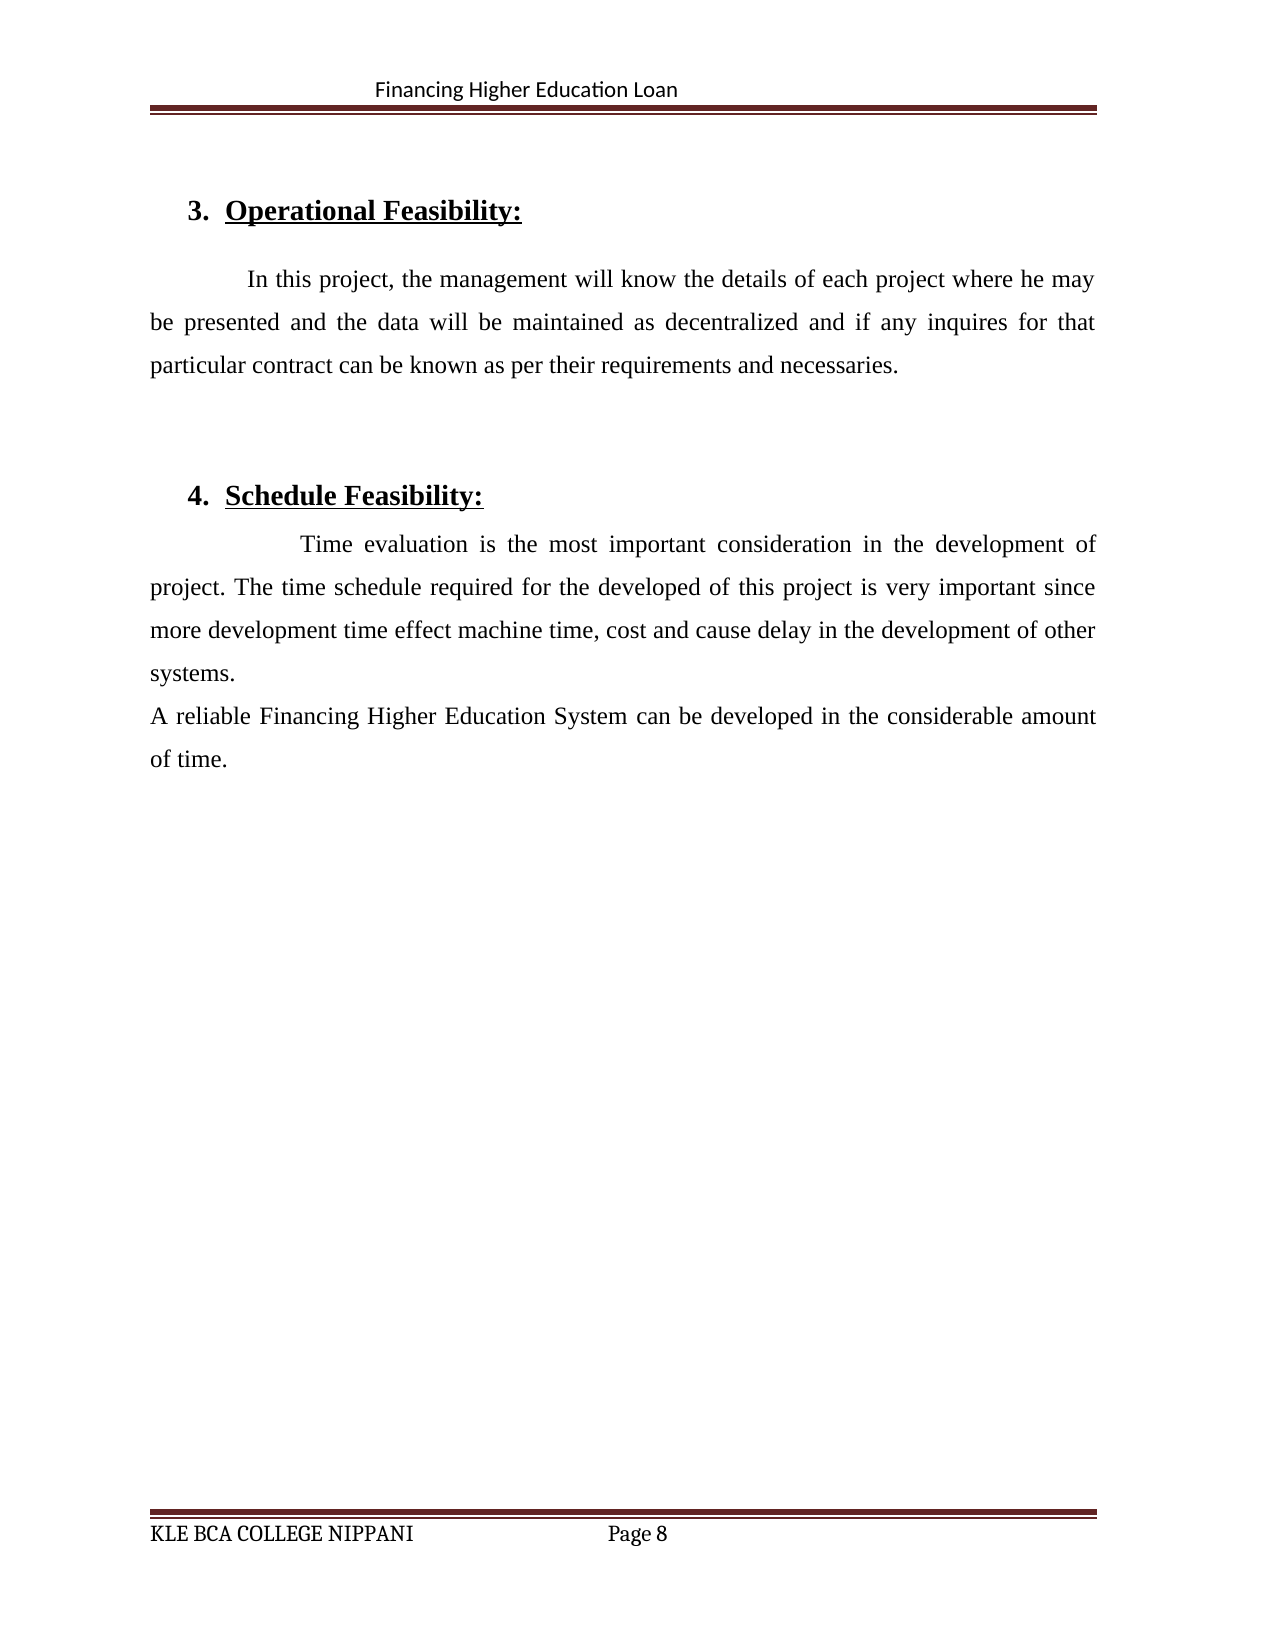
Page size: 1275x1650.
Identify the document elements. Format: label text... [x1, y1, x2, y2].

text Time evaluation is the most important consideration in the development of project. The time schedule required for the developed of this project is very important since more development time effect machine time, cost and cause delay in the development of other systems. [150, 529, 1097, 687]
text A reliable Financing Higher Education System can be developed in the considerable amount of time. [150, 701, 1097, 773]
list Operational Feasibility: [187, 193, 1022, 227]
text In this project, the management will know the details of each project where he may be presented and the data will be maintained as decentralized and if any inquires for that particular contract can be known as per their requirements and necessaries. [150, 264, 1097, 379]
list Schedule Feasibility: [187, 478, 1097, 512]
